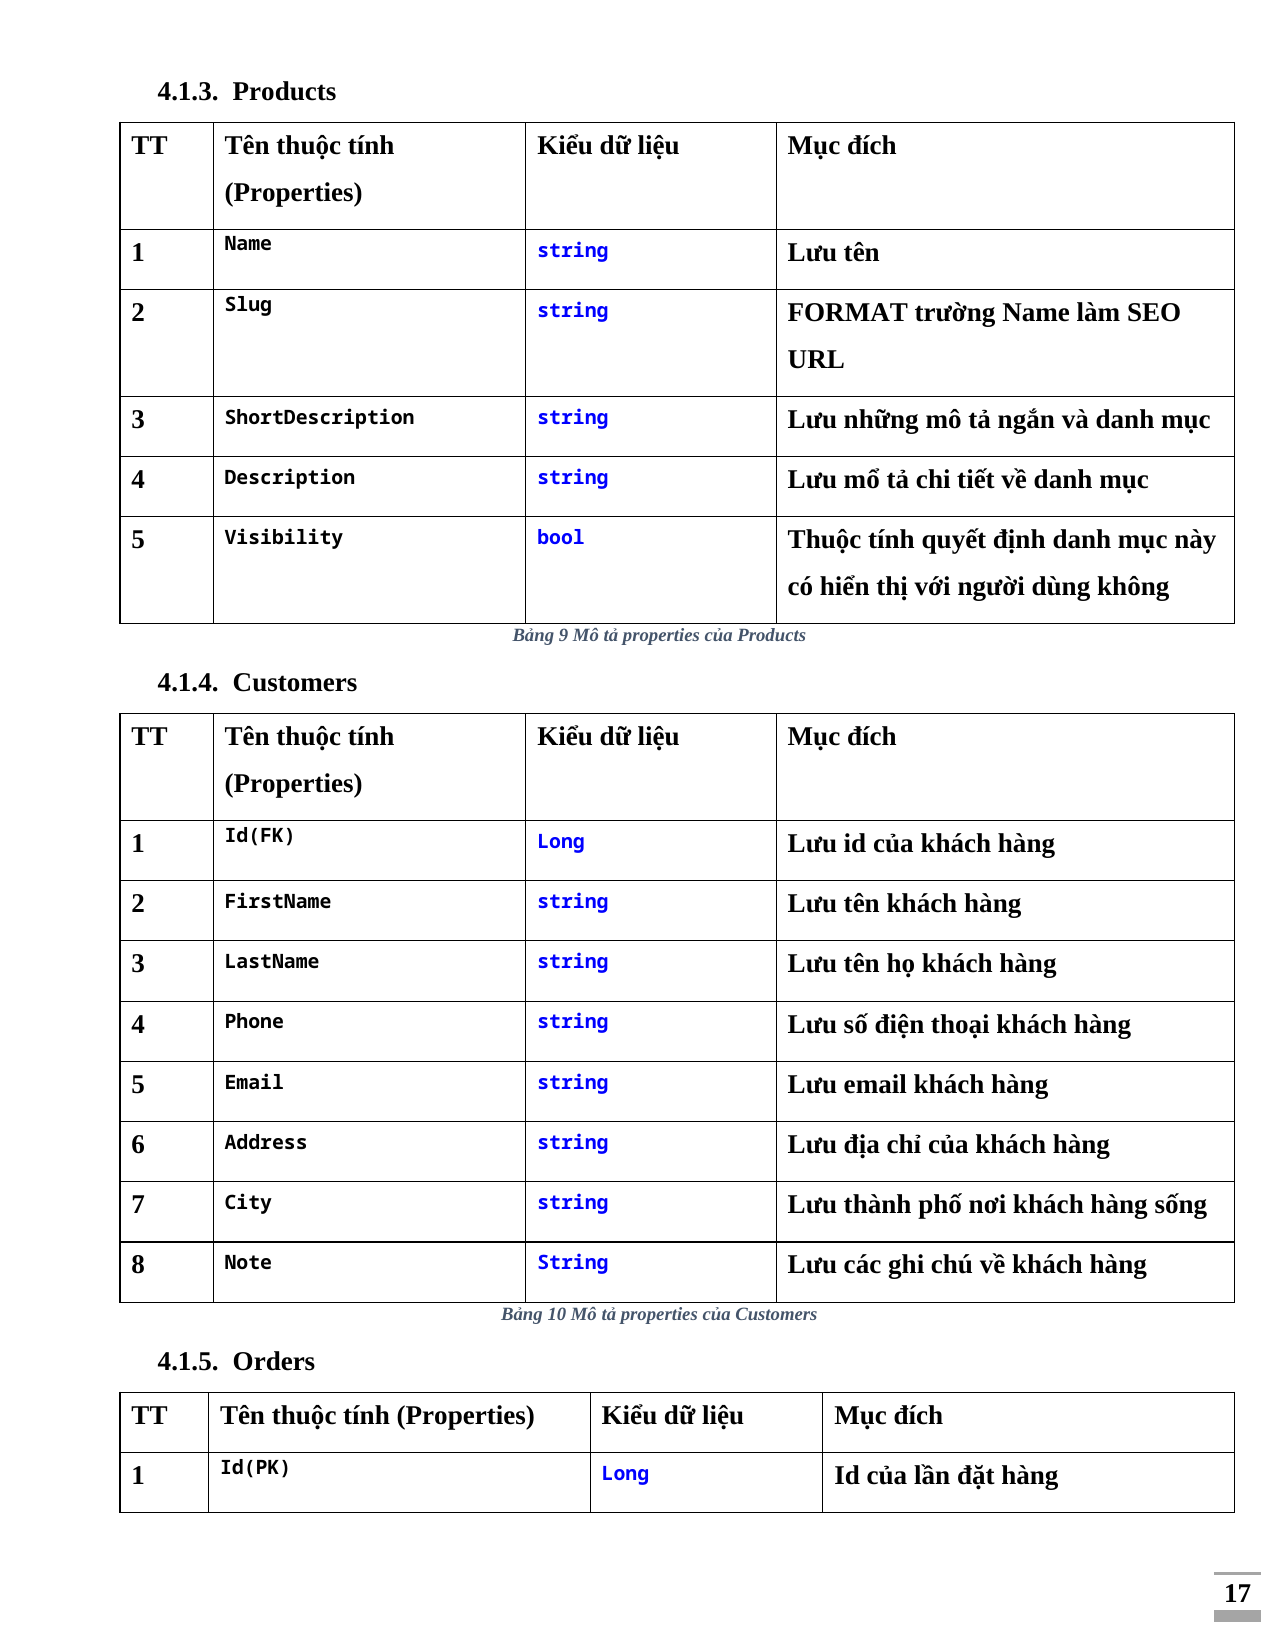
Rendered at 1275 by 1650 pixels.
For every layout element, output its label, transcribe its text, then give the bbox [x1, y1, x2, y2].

table_cell 5 [121, 1062, 213, 1121]
text Bảng 10 Mô tả properties của Customers [120, 1303, 1200, 1324]
table_header Tên thuộc tính (Properties) [214, 123, 525, 228]
table_cell Lưu những mô tả ngắn và danh mục [777, 397, 1234, 456]
table_cell bool [526, 517, 776, 623]
table_cell Lưu số điện thoại khách hàng [777, 1002, 1234, 1061]
table_cell Lưu địa chỉ của khách hàng [777, 1122, 1234, 1181]
table_cell Name [214, 230, 525, 289]
table_cell string [526, 941, 776, 1001]
table_cell string [526, 1062, 776, 1121]
table_cell 2 [121, 290, 213, 396]
text Bảng 9 Mô tả properties của Products [120, 624, 1200, 646]
subtitle Orders [157, 1345, 1200, 1376]
table_cell 4 [121, 457, 213, 516]
table_cell Thuộc tính quyết định danh mục này có hiển thị với người dùng không [777, 517, 1234, 623]
table_cell Address [214, 1122, 525, 1181]
table_cell Long [591, 1453, 822, 1512]
table_cell 5 [121, 517, 213, 623]
table_cell Phone [214, 1002, 525, 1061]
table_cell Lưu id của khách hàng [777, 821, 1234, 880]
table_cell Lưu tên khách hàng [777, 881, 1234, 940]
table_header Kiểu dữ liệu [526, 123, 776, 228]
table_header Mục đích [777, 714, 1234, 820]
table_cell ShortDescription [214, 397, 525, 456]
table_cell string [526, 1122, 776, 1181]
table_cell Slug [214, 290, 525, 396]
table_cell LastName [214, 941, 525, 1001]
table_cell Id của lần đặt hàng [823, 1453, 1234, 1512]
table_header TT [121, 714, 213, 820]
table_cell string [526, 230, 776, 289]
table_header Kiểu dữ liệu [591, 1393, 822, 1452]
table_cell Lưu tên [777, 230, 1234, 289]
table_header TT [121, 123, 213, 228]
table_cell 1 [121, 821, 213, 880]
table_cell string [526, 290, 776, 396]
table_header Kiểu dữ liệu [526, 714, 776, 820]
table_cell Id(FK) [214, 821, 525, 880]
table_header Mục đích [777, 123, 1234, 228]
table_cell Lưu tên họ khách hàng [777, 941, 1234, 1001]
table_header TT [121, 1393, 208, 1452]
table_cell 2 [121, 881, 213, 940]
table_cell string [526, 881, 776, 940]
table_cell Id(PK) [209, 1453, 590, 1512]
table_cell 1 [121, 230, 213, 289]
table_cell 1 [121, 1453, 208, 1512]
table_cell 3 [121, 397, 213, 456]
table_header Tên thuộc tính (Properties) [214, 714, 525, 820]
table_cell 8 [121, 1243, 213, 1302]
table_cell Lưu thành phố nơi khách hàng sống [777, 1182, 1234, 1241]
table_cell Long [526, 821, 776, 880]
table_cell Lưu mổ tả chi tiết về danh mục [777, 457, 1234, 516]
table_cell City [214, 1182, 525, 1241]
table_cell Description [214, 457, 525, 516]
table_cell Lưu các ghi chú về khách hàng [777, 1243, 1234, 1302]
table_cell 4 [121, 1002, 213, 1061]
table_cell 7 [121, 1182, 213, 1241]
table_cell string [526, 1002, 776, 1061]
table_cell string [526, 1182, 776, 1241]
table_cell FirstName [214, 881, 525, 940]
table_cell string [526, 397, 776, 456]
table_cell string [526, 457, 776, 516]
table_cell FORMAT trường Name làm SEO URL [777, 290, 1234, 396]
table_header Tên thuộc tính (Properties) [209, 1393, 590, 1452]
table_cell String [526, 1243, 776, 1302]
subtitle Customers [157, 666, 1200, 697]
table_cell Visibility [214, 517, 525, 623]
table_header Mục đích [823, 1393, 1234, 1452]
table_cell 3 [121, 941, 213, 1001]
subtitle Products [157, 75, 1200, 106]
table_cell Lưu email khách hàng [777, 1062, 1234, 1121]
table_cell Email [214, 1062, 525, 1121]
table_cell Note [214, 1243, 525, 1302]
table_cell 6 [121, 1122, 213, 1181]
